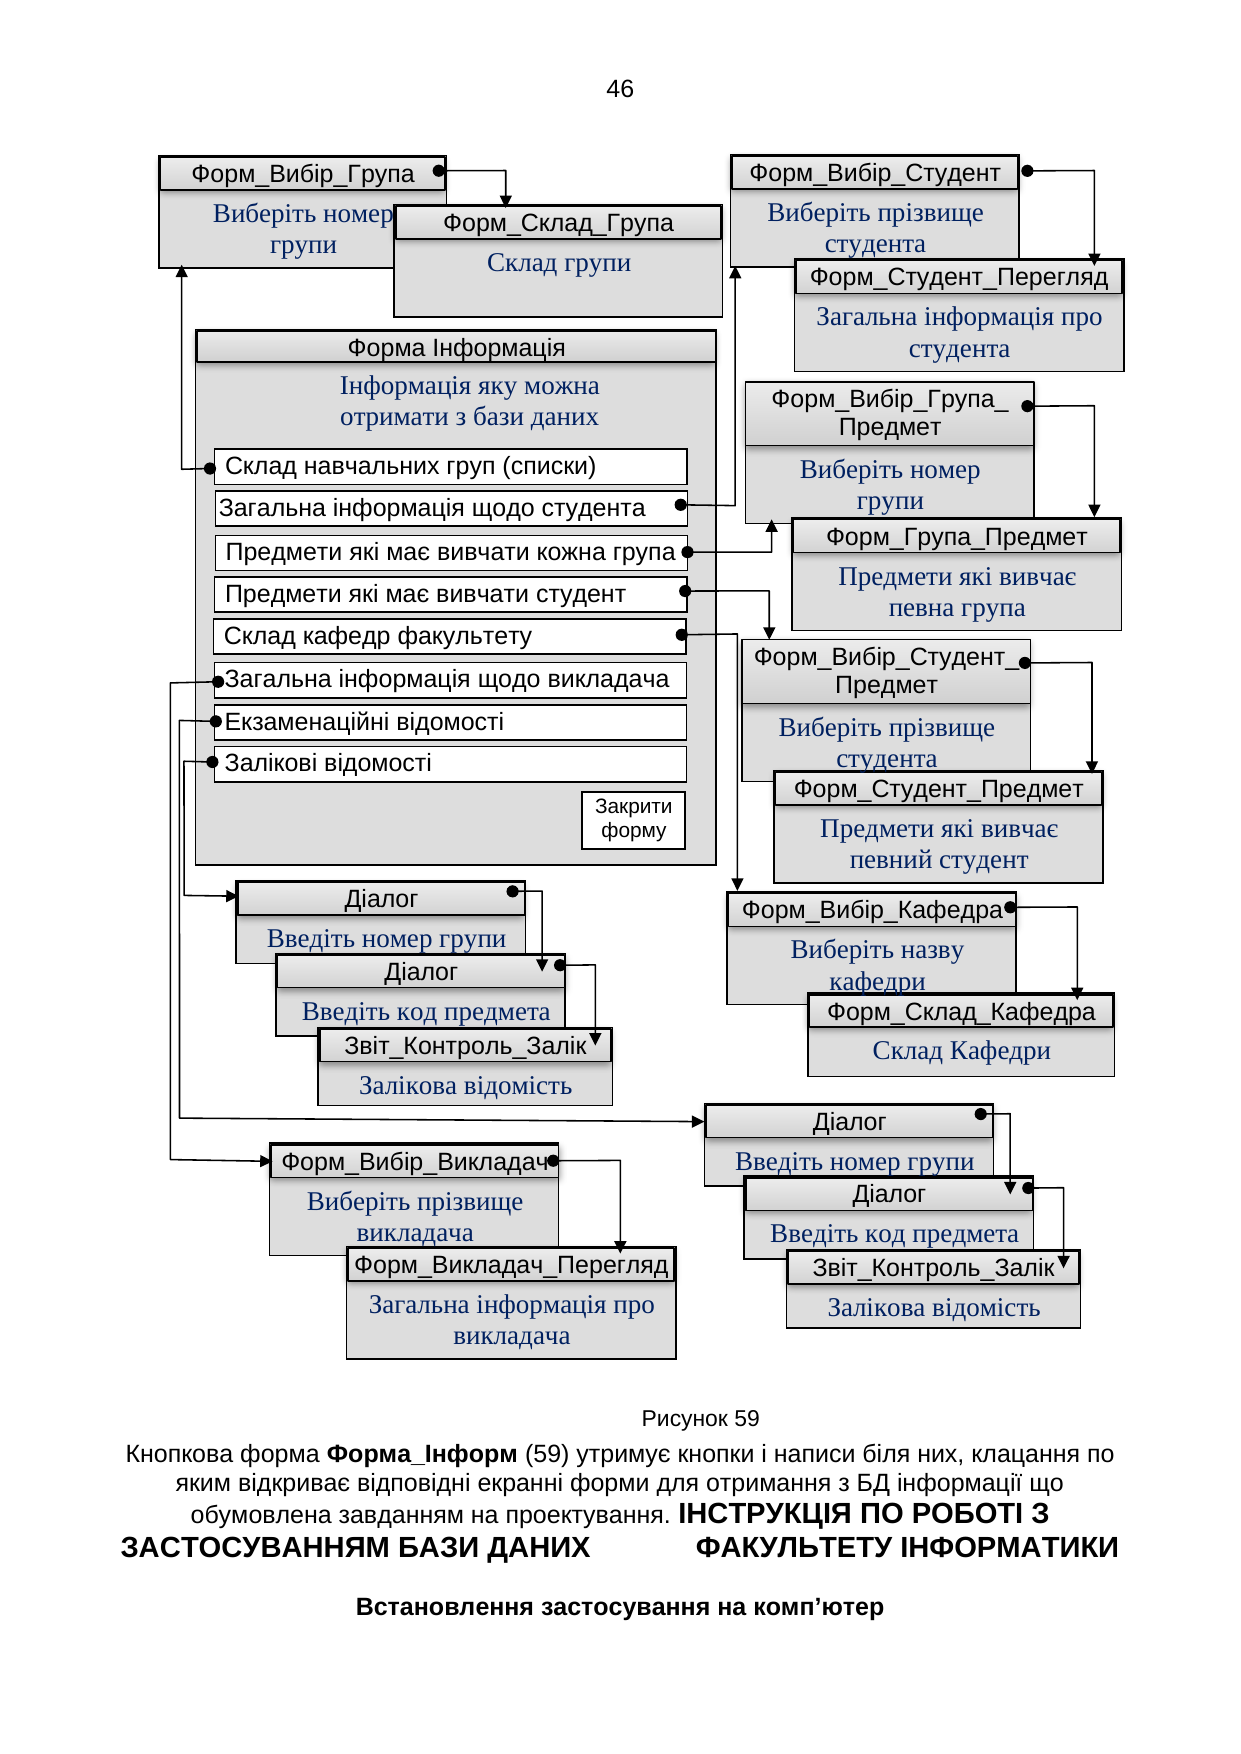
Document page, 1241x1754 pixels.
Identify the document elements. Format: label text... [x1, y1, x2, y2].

text Встановлення застосування на комп’ютер [118, 1592, 1122, 1621]
text Кнопкова форма Форма_Інформ (59) утримує кнопки і написи біля них, клацання по яким відкриває відповідні екранні форми для отримання з БД інформації що обумовлена завданням на проектування. ІНСТРУКЦІЯ ПО РОБОТІ З ЗАСТОСУВАННЯМ БАЗИ ДАНИХ ФАКУЛЬТЕТУ ІНФОРМАТИКИ [118, 131, 1122, 1564]
